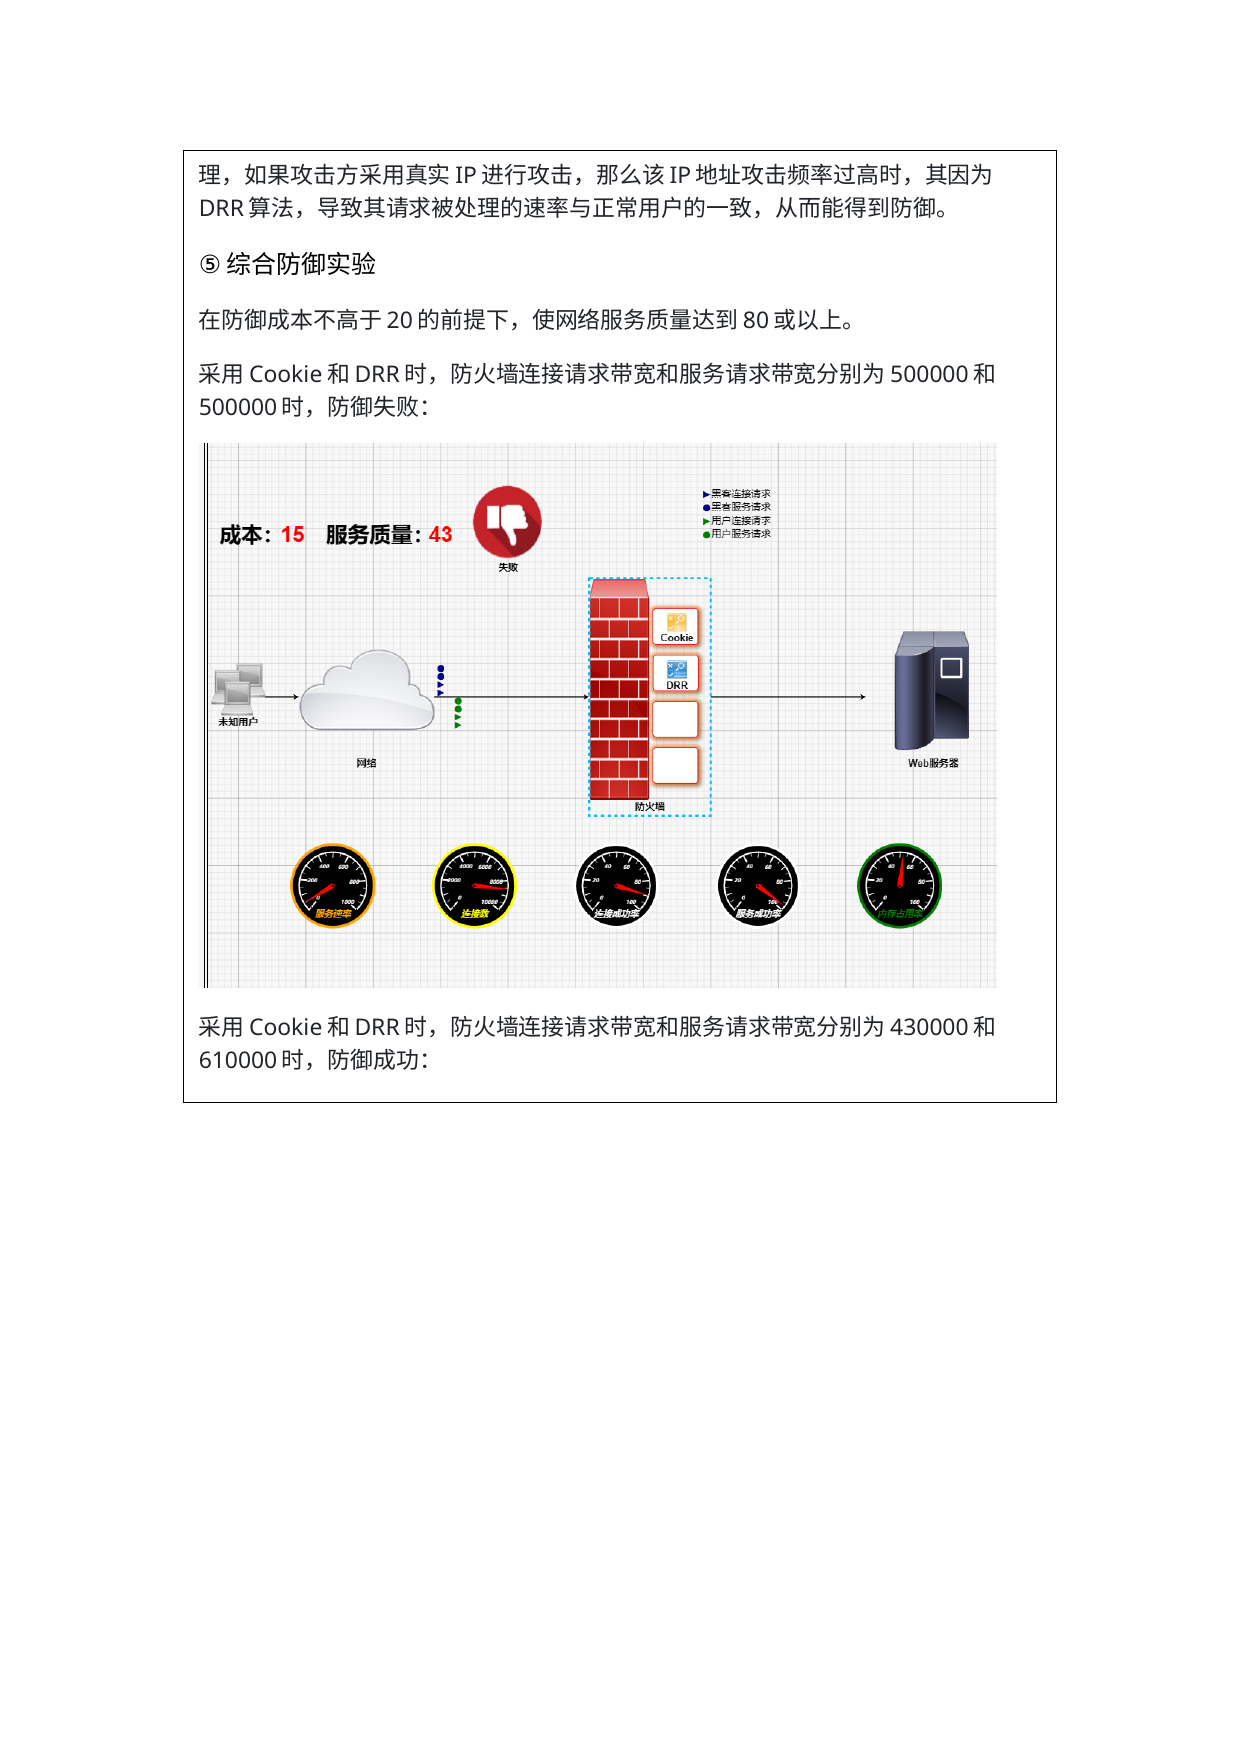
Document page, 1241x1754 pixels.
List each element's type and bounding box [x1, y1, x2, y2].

picture [198, 443, 998, 988]
table_cell [184, 151, 1056, 1102]
